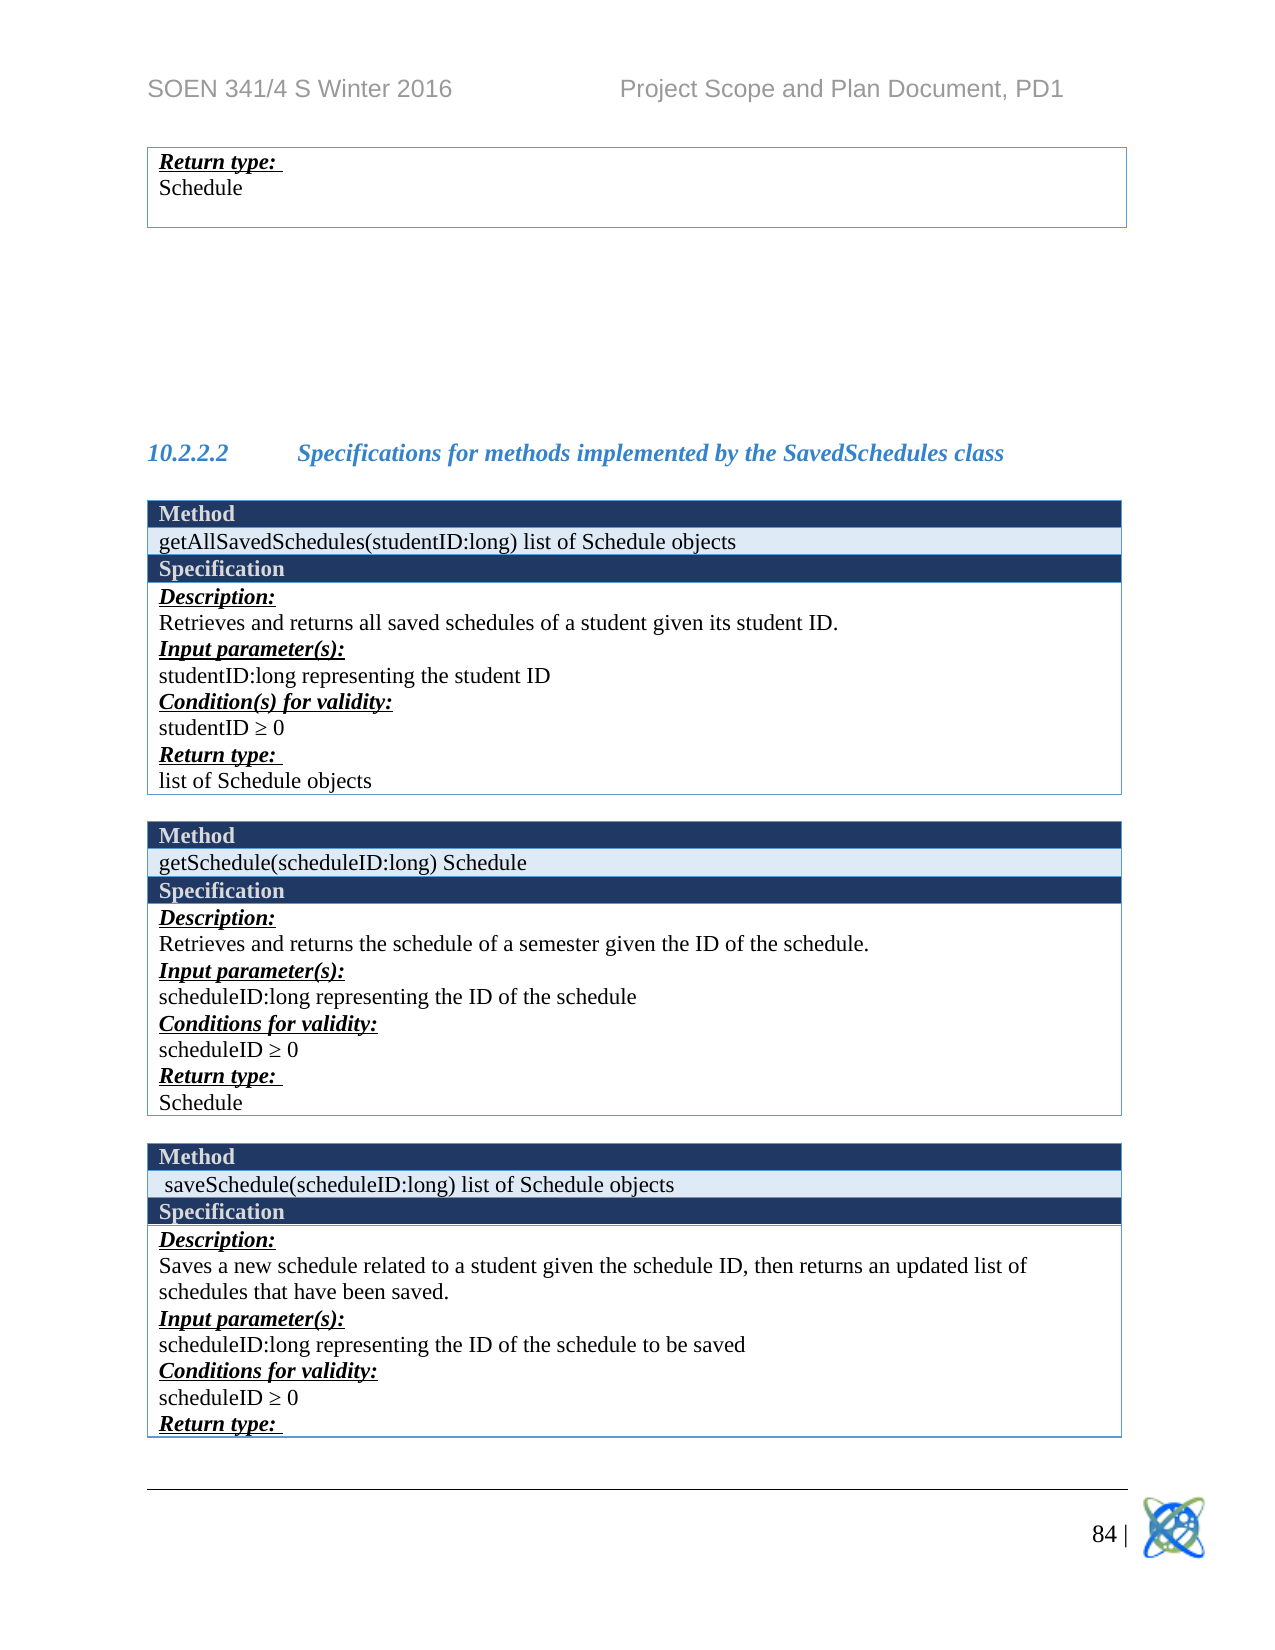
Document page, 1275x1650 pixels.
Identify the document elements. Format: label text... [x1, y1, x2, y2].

picture [1123, 1490, 1224, 1566]
table_cell Specification [148, 877, 1121, 903]
table_cell Description: Retrieves and returns all saved schedules of a student given its student ID. Input parameter(s): studentID:long representing the student ID Condition(s) for validity: studentID ≥ 0 Return type: list of Schedule objects [148, 583, 1121, 793]
table_cell getAllSavedSchedules(studentID:long) list of Schedule objects [148, 528, 1121, 554]
table_cell saveSchedule(scheduleID:long) list of Schedule objects [148, 1171, 1121, 1197]
table_cell Specification [148, 555, 1121, 582]
text Specifications for methods implemented by the SavedSchedules class [147, 438, 1128, 467]
table_cell Description: Retrieves and returns the schedule of a semester given the ID of the schedule. Input parameter(s): scheduleID:long representing the ID of the schedule Conditions for validity: scheduleID ≥ 0 Return type: Schedule [148, 904, 1121, 1115]
table_header Method [148, 501, 1121, 527]
table_cell getSchedule(scheduleID:long) Schedule [148, 849, 1121, 876]
table_header Method [148, 822, 1121, 848]
table_header Method [148, 1144, 1121, 1170]
table_cell Specification [148, 1198, 1121, 1224]
